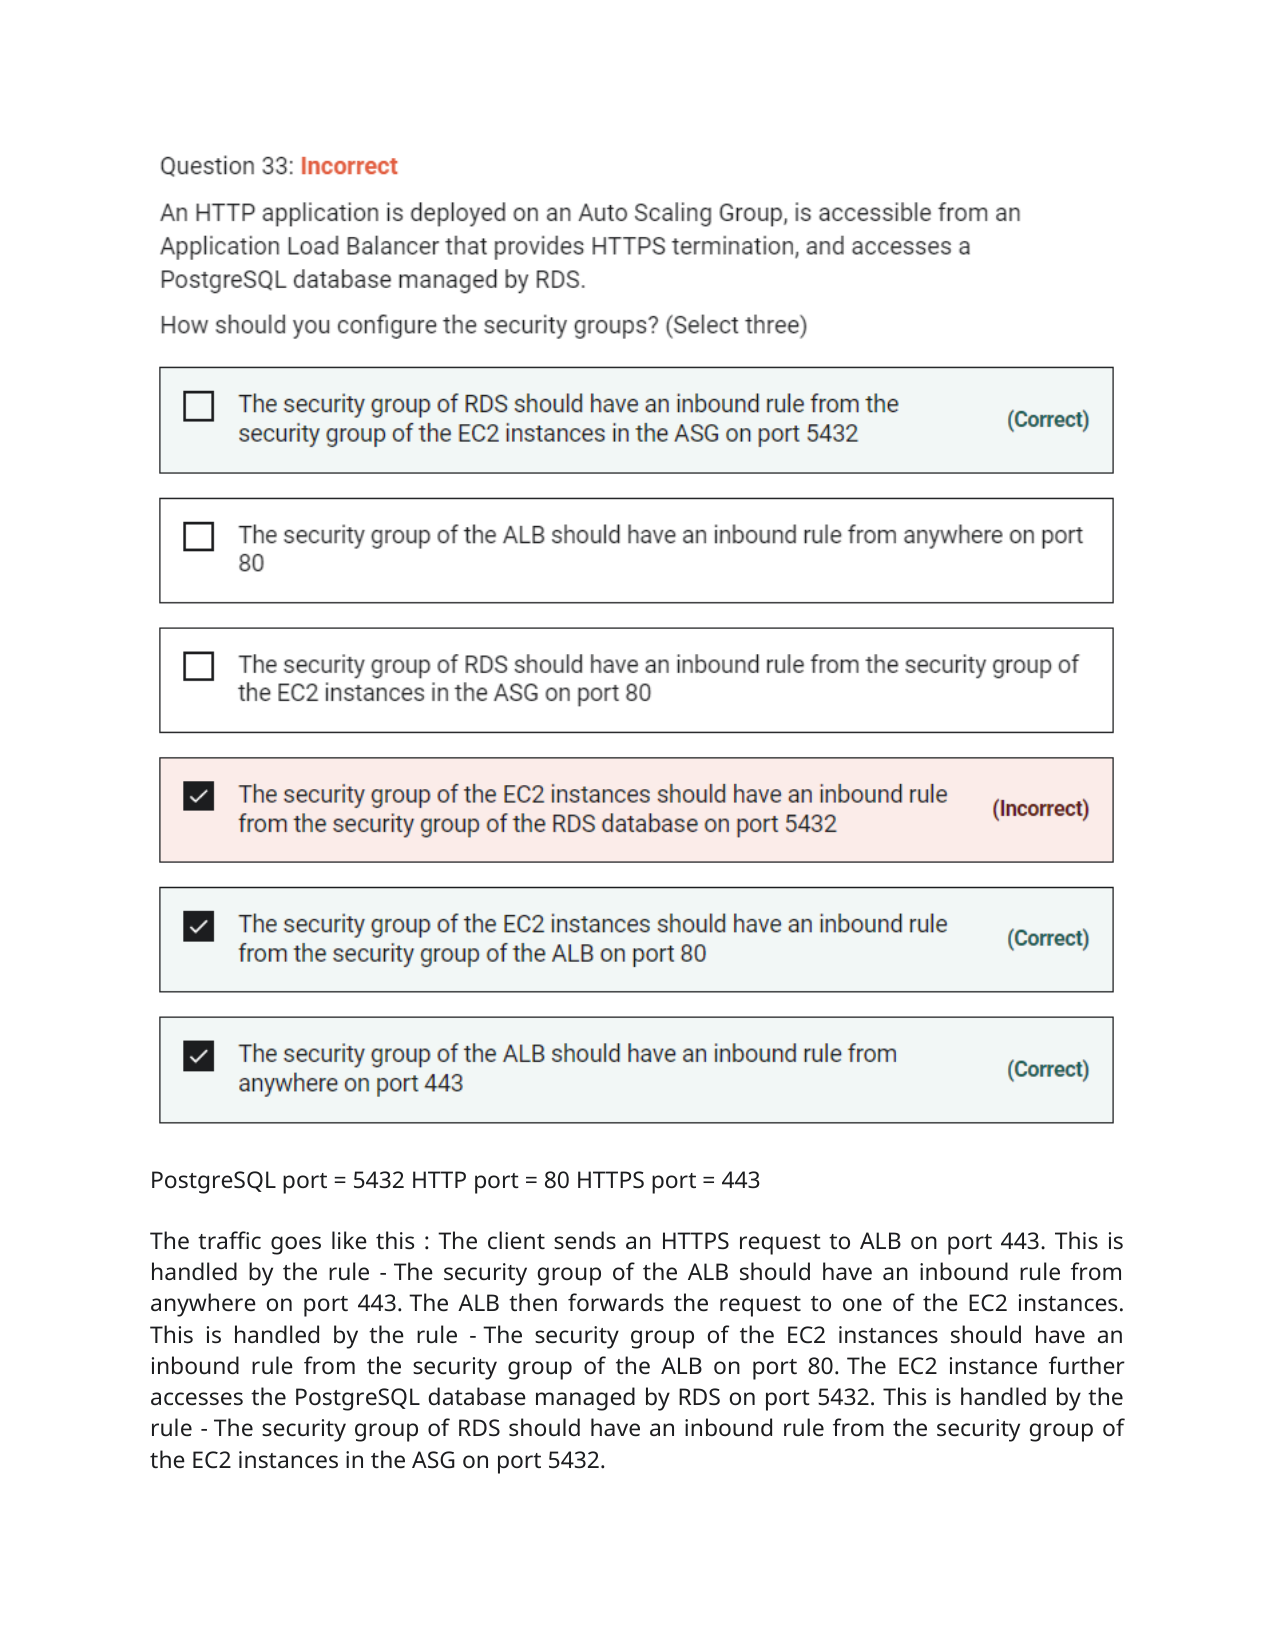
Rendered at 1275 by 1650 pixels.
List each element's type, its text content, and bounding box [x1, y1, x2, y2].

text PostgreSQL port = 5432 HTTP port = 80 HTTPS port = 443 [150, 1164, 1125, 1196]
picture [150, 150, 1125, 1133]
text The traffic goes like this : The client sends an HTTPS request to ALB on port 443. This is handled by the rule - The security group of the ALB should have an inbound rule from anywhere on port 443. The ALB then forwards the request to one of the EC2 instances. This is handled by the rule - The security group of the EC2 instances should have an inbound rule from the security group of the ALB on port 80. The EC2 instance further accesses the PostgreSQL database managed by RDS on port 5432. This is handled by the rule - The security group of RDS should have an inbound rule from the security group of the EC2 instances in the ASG on port 5432. [150, 1225, 1125, 1475]
